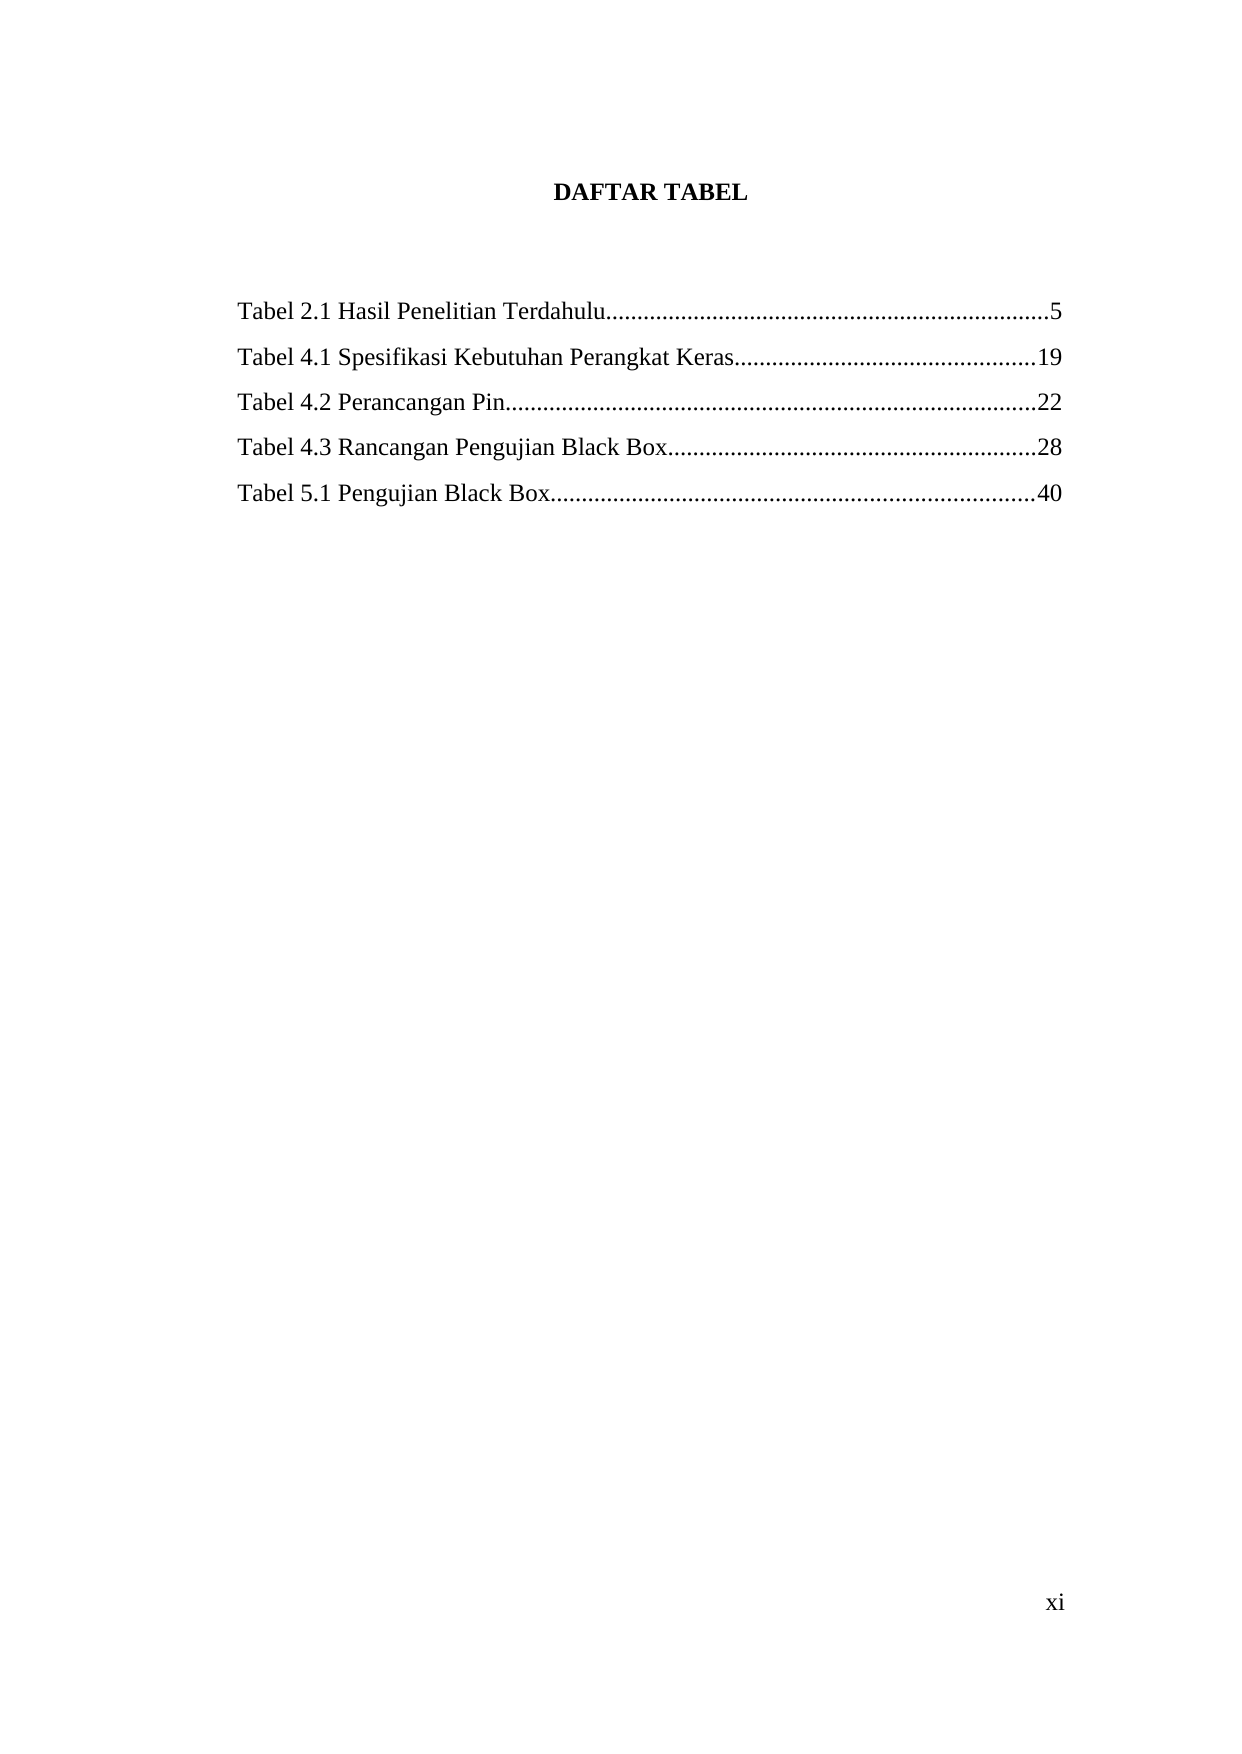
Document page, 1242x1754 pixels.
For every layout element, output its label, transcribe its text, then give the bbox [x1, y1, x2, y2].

text Tabel 4.3 Rancangan Pengujian Black Box 28 [237, 432, 1065, 461]
text Tabel 4.1 Spesifikasi Kebutuhan Perangkat Keras 19 [237, 342, 1065, 370]
text Tabel 4.2 Perancangan Pin 22 [237, 387, 1065, 416]
text Tabel 5.1 Pengujian Black Box 40 [237, 478, 1065, 507]
subtitle DAFTAR TABEL [237, 177, 1065, 206]
text Tabel 2.1 Hasil Penelitian Terdahulu 5 [237, 296, 1065, 325]
